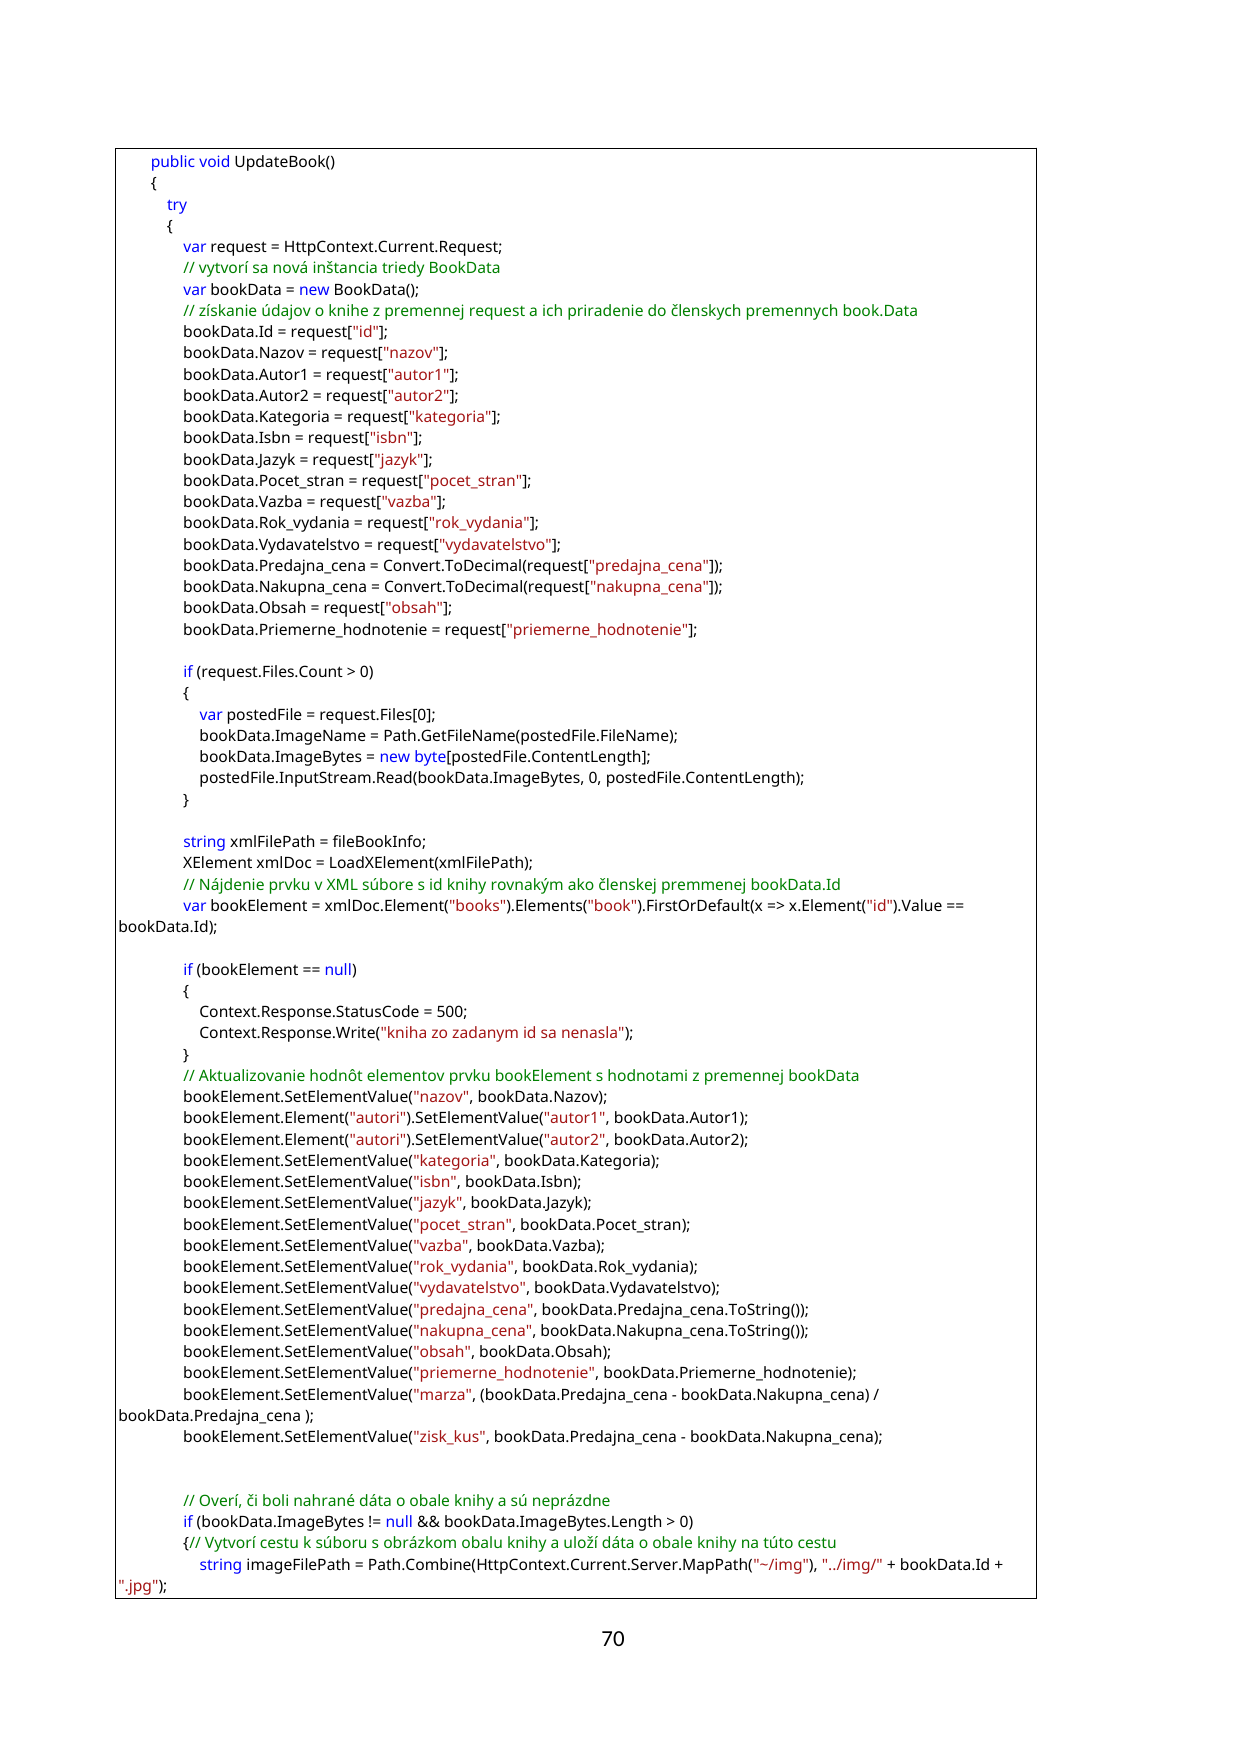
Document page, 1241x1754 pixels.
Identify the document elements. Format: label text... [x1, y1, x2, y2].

text // Overí, či boli nahrané dáta o obale knihy a sú neprázdne [118, 1489, 1033, 1511]
text bookElement.SetElementValue("vazba", bookData.Vazba); [118, 1234, 1033, 1256]
text try [118, 193, 1033, 214]
text bookData.Pocet_stran = request["pocet_stran"]; [118, 469, 1033, 491]
text bookData.Autor2 = request["autor2"]; [118, 384, 1033, 406]
text bookData.Priemerne_hodnotenie = request["priemerne_hodnotenie"]; [118, 618, 1033, 639]
text bookData.Kategoria = request["kategoria"]; [118, 406, 1033, 427]
text bookElement.SetElementValue("obsah", bookData.Obsah); [118, 1341, 1033, 1362]
text if (bookElement == null) [118, 958, 1033, 979]
text } [118, 1043, 1033, 1064]
text bookData.Vazba = request["vazba"]; [118, 491, 1033, 512]
text public void UpdateBook() [116, 149, 1036, 172]
text Context.Response.StatusCode = 500; [118, 1001, 1033, 1022]
text bookData.Autor1 = request["autor1"]; [118, 363, 1033, 384]
text bookElement.SetElementValue("pocet_stran", bookData.Pocet_stran); [118, 1213, 1033, 1234]
text bookData.Isbn = request["isbn"]; [118, 427, 1033, 448]
text bookElement.SetElementValue("nazov", bookData.Nazov); [118, 1086, 1033, 1107]
text {// Vytvorí cestu k súboru s obrázkom obalu knihy a uloží dáta o obale knihy na túto cestu [118, 1532, 1033, 1550]
text string xmlFilePath = fileBookInfo; [118, 831, 1033, 852]
text bookData.Nazov = request["nazov"]; [118, 342, 1033, 363]
text // získanie údajov o knihe z premennej request a ich priradenie do členskych premennych book.Data [118, 299, 1033, 321]
text bookElement.SetElementValue("zisk_kus", bookData.Predajna_cena - bookData.Nakupna_cena); [118, 1426, 1033, 1447]
text bookElement.Element("autori").SetElementValue("autor1", bookData.Autor1); [118, 1107, 1033, 1128]
text bookElement.SetElementValue("isbn", bookData.Isbn); [118, 1171, 1033, 1192]
text bookData.Jazyk = request["jazyk"]; [118, 448, 1033, 469]
text bookData.ImageBytes = new byte[postedFile.ContentLength]; [118, 746, 1033, 767]
text bookElement.SetElementValue("kategoria", bookData.Kategoria); [118, 1149, 1033, 1171]
text { [118, 172, 1033, 193]
text XElement xmlDoc = LoadXElement(xmlFilePath); [118, 852, 1033, 873]
text bookData.ImageName = Path.GetFileName(postedFile.FileName); [118, 724, 1033, 746]
text string imageFilePath = Path.Combine(HttpContext.Current.Server.MapPath("~/img"), "../img/" + bookData.Id + ".jpg"); [116, 1550, 1036, 1598]
text } [118, 788, 1033, 809]
text bookElement.SetElementValue("marza", (bookData.Predajna_cena - bookData.Nakupna_cena) / bookData.Predajna_cena ); [118, 1383, 1033, 1426]
text // vytvorí sa nová inštancia triedy BookData [118, 257, 1033, 278]
text bookElement.Element("autori").SetElementValue("autor2", bookData.Autor2); [118, 1128, 1033, 1149]
text postedFile.InputStream.Read(bookData.ImageBytes, 0, postedFile.ContentLength); [118, 767, 1033, 788]
text bookData.Obsah = request["obsah"]; [118, 597, 1033, 618]
text // Nájdenie prvku v XML súbore s id knihy rovnakým ako členskej premmenej bookData.Id [118, 873, 1033, 894]
text bookElement.SetElementValue("predajna_cena", bookData.Predajna_cena.ToString()); [118, 1298, 1033, 1319]
text bookElement.SetElementValue("nakupna_cena", bookData.Nakupna_cena.ToString()); [118, 1319, 1033, 1341]
text { [118, 682, 1033, 703]
text var postedFile = request.Files[0]; [118, 703, 1033, 724]
text bookData.Predajna_cena = Convert.ToDecimal(request["predajna_cena"]); [118, 554, 1033, 576]
text bookElement.SetElementValue("vydavatelstvo", bookData.Vydavatelstvo); [118, 1277, 1033, 1298]
text // Aktualizovanie hodnôt elementov prvku bookElement s hodnotami z premennej bookData [118, 1064, 1033, 1086]
text bookElement.SetElementValue("priemerne_hodnotenie", bookData.Priemerne_hodnotenie); [118, 1362, 1033, 1383]
text bookData.Rok_vydania = request["rok_vydania"]; [118, 512, 1033, 533]
text var bookData = new BookData(); [118, 278, 1033, 299]
text if (request.Files.Count > 0) [118, 661, 1033, 682]
text bookData.Vydavatelstvo = request["vydavatelstvo"]; [118, 533, 1033, 554]
text bookElement.SetElementValue("rok_vydania", bookData.Rok_vydania); [118, 1256, 1033, 1277]
text bookData.Nakupna_cena = Convert.ToDecimal(request["nakupna_cena"]); [118, 576, 1033, 597]
text { [118, 979, 1033, 1001]
text if (bookData.ImageBytes != null && bookData.ImageBytes.Length > 0) [118, 1511, 1033, 1532]
text bookElement.SetElementValue("jazyk", bookData.Jazyk); [118, 1192, 1033, 1213]
text var bookElement = xmlDoc.Element("books").Elements("book").FirstOrDefault(x => x.Element("id").Value == bookData.Id); [118, 894, 1033, 937]
text { [118, 214, 1033, 236]
text Context.Response.Write("kniha zo zadanym id sa nenasla"); [118, 1022, 1033, 1043]
text var request = HttpContext.Current.Request; [118, 236, 1033, 257]
text bookData.Id = request["id"]; [118, 321, 1033, 342]
